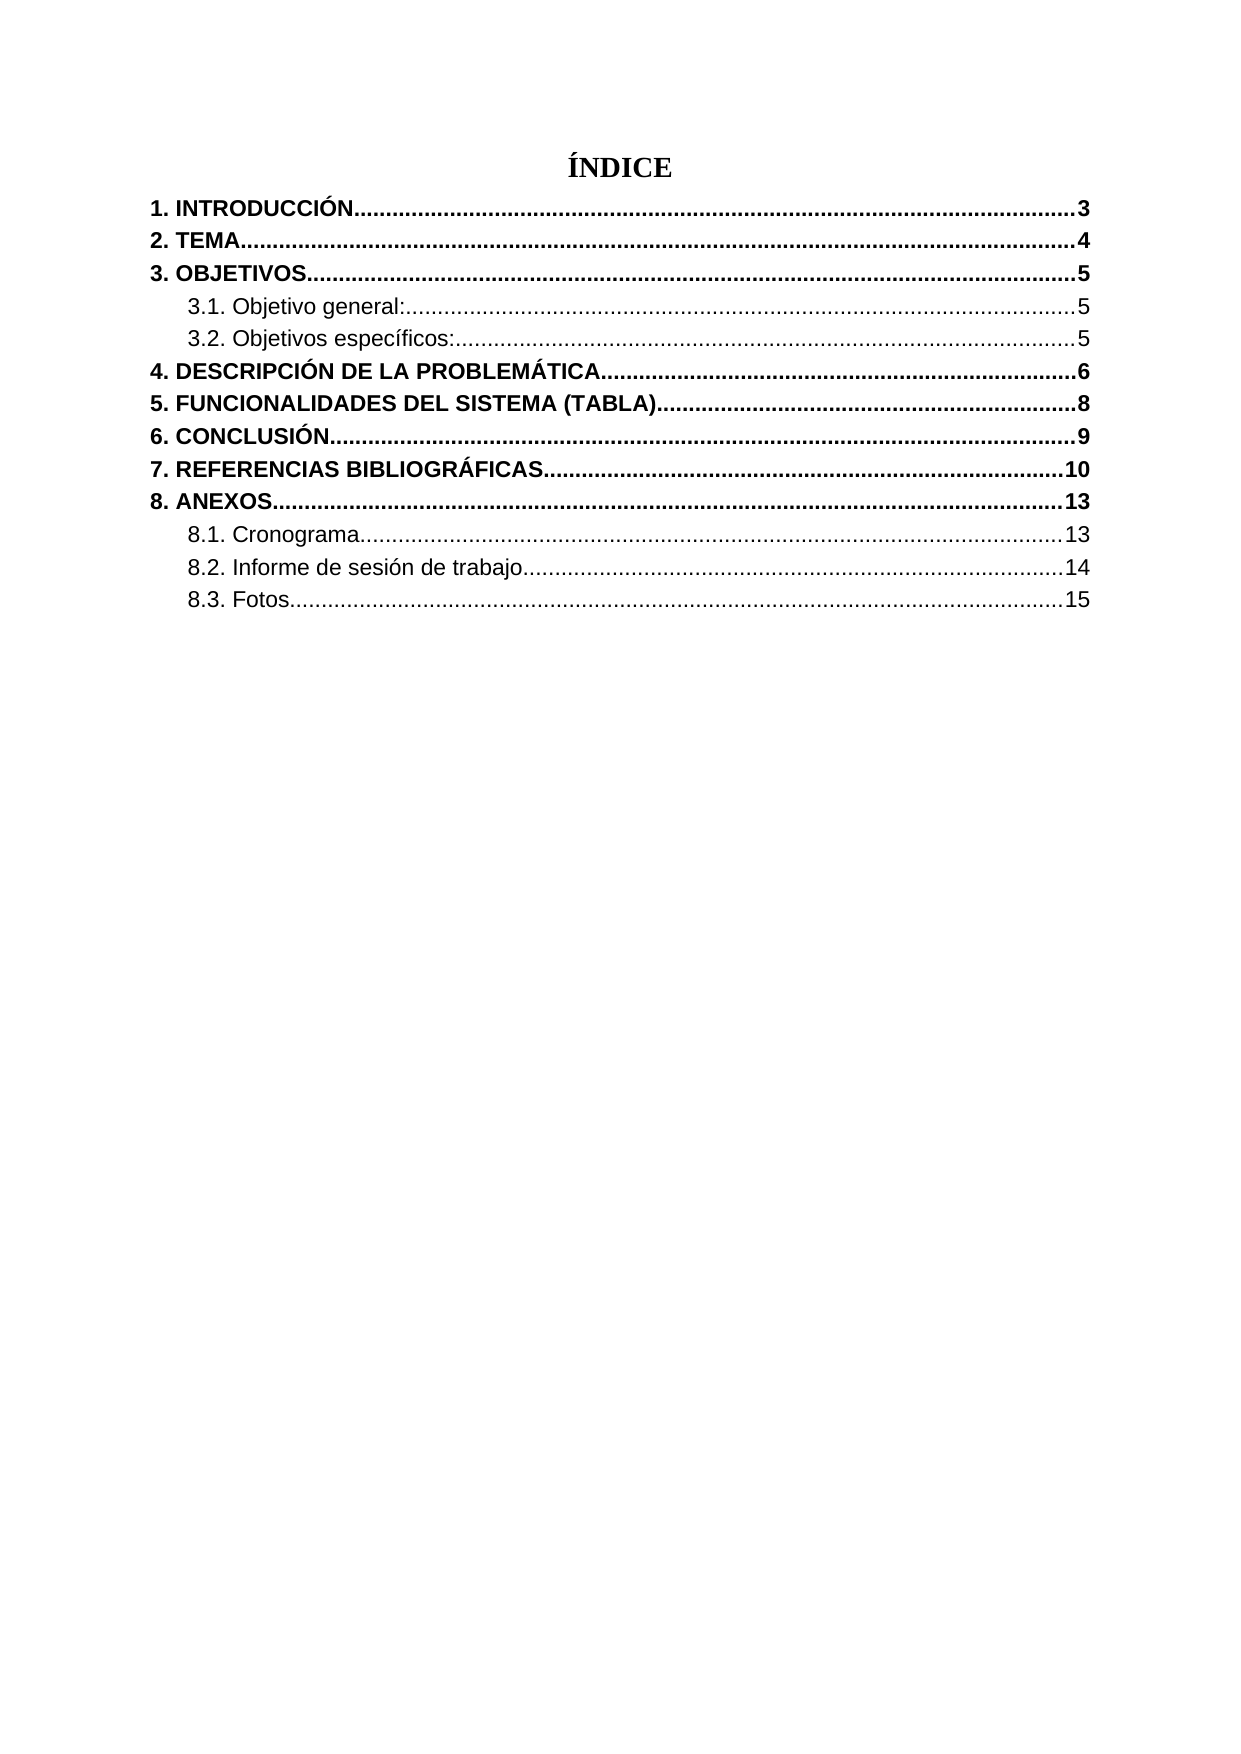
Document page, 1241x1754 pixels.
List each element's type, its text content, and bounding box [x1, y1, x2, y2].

text ÍNDICE [150, 150, 1090, 183]
